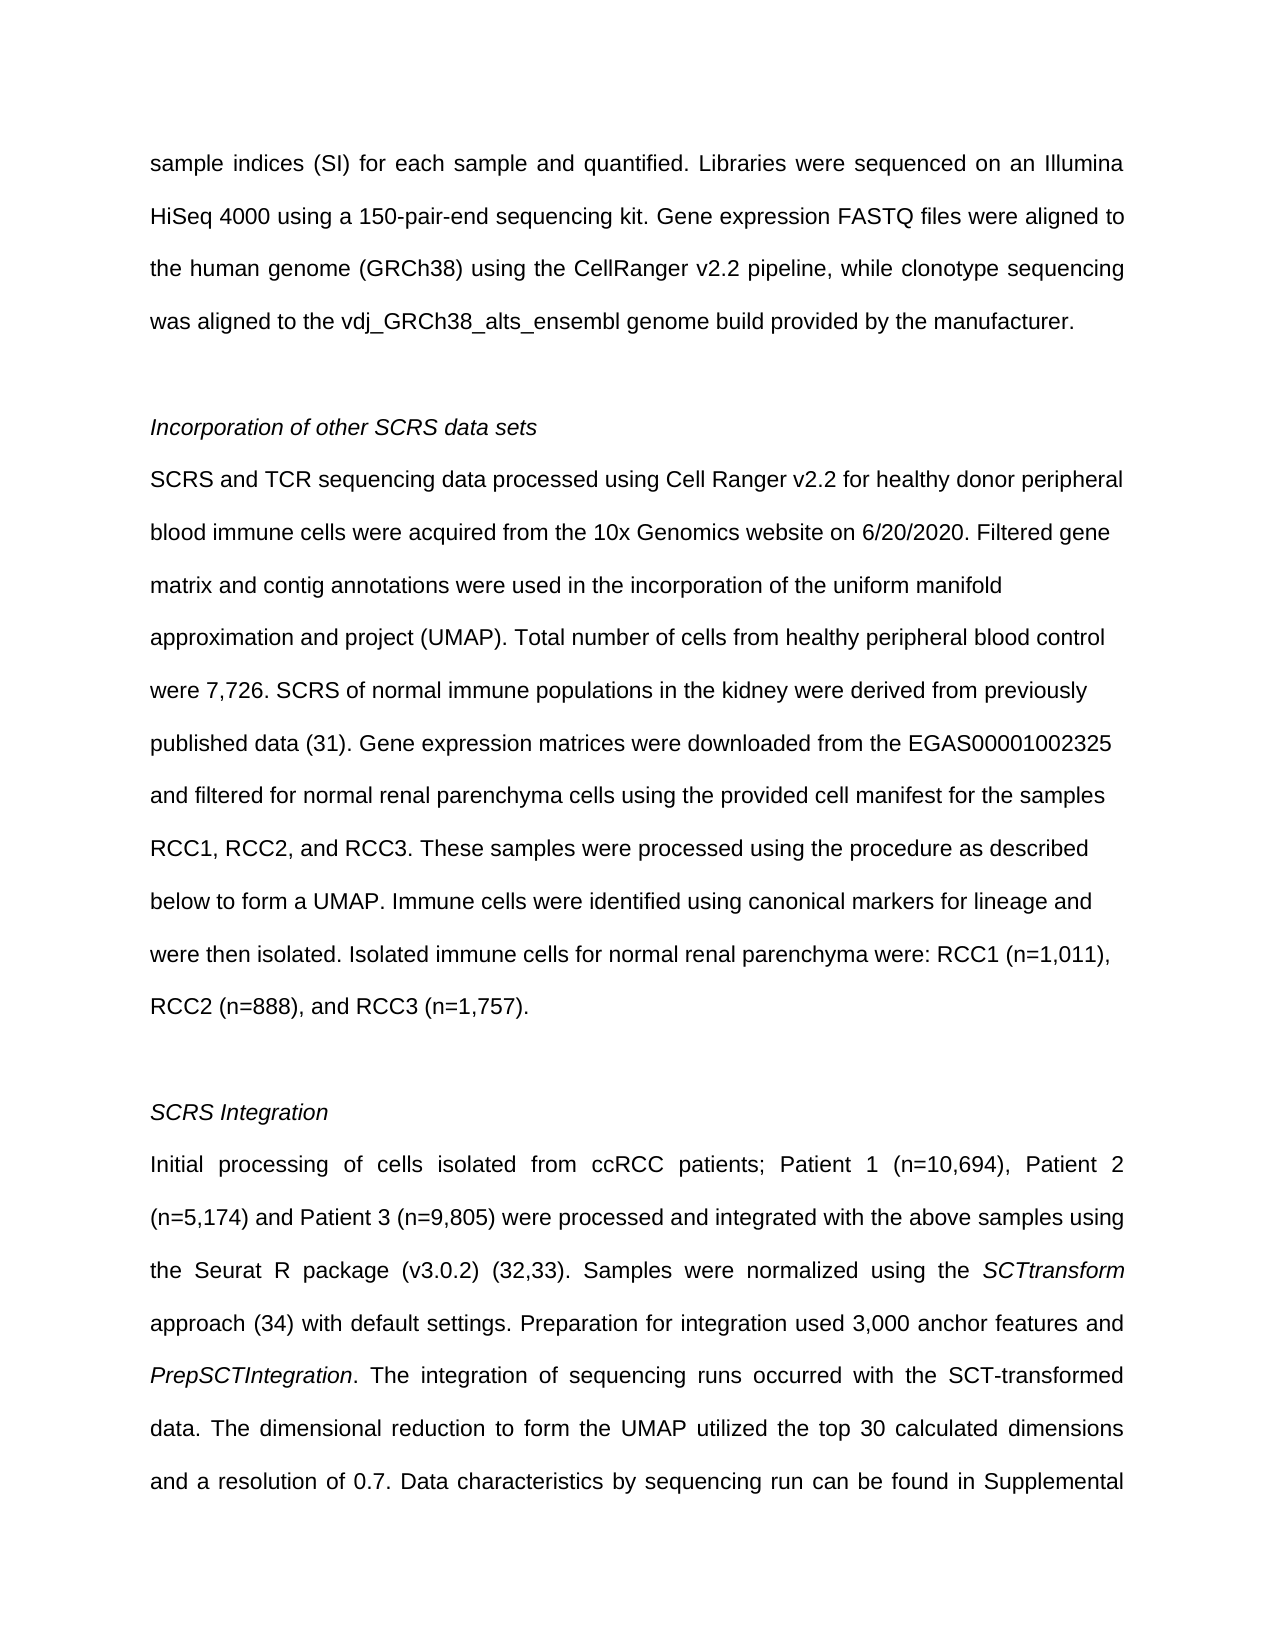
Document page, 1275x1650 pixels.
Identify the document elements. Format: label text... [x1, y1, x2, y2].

text Incorporation of other SCRS data sets [150, 413, 1125, 440]
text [150, 150, 1125, 334]
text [150, 1151, 1125, 1494]
text SCRS and TCR sequencing data processed using Cell Ranger v2.2 for healthy donor peripheral blood immune cells were acquired from the 10x Genomics website on 6/20/2020. Filtered gene matrix and contig annotations were used in the incorporation of the uniform manifold approximation and project (UMAP). Total number of cells from healthy peripheral blood control were 7,726. SCRS of normal immune populations in the kidney were derived from previously published data (31). Gene expression matrices were downloaded from the EGAS00001002325 and filtered for normal renal parenchyma cells using the provided cell manifest for the samples RCC1, RCC2, and RCC3. These samples were processed using the procedure as described below to form a UMAP. Immune cells were identified using canonical markers for lineage and were then isolated. Isolated immune cells for normal renal parenchyma were: RCC1 (n=1,011), RCC2 (n=888), and RCC3 (n=1,757). [150, 466, 1125, 1020]
text SCRS Integration [150, 1099, 1125, 1125]
